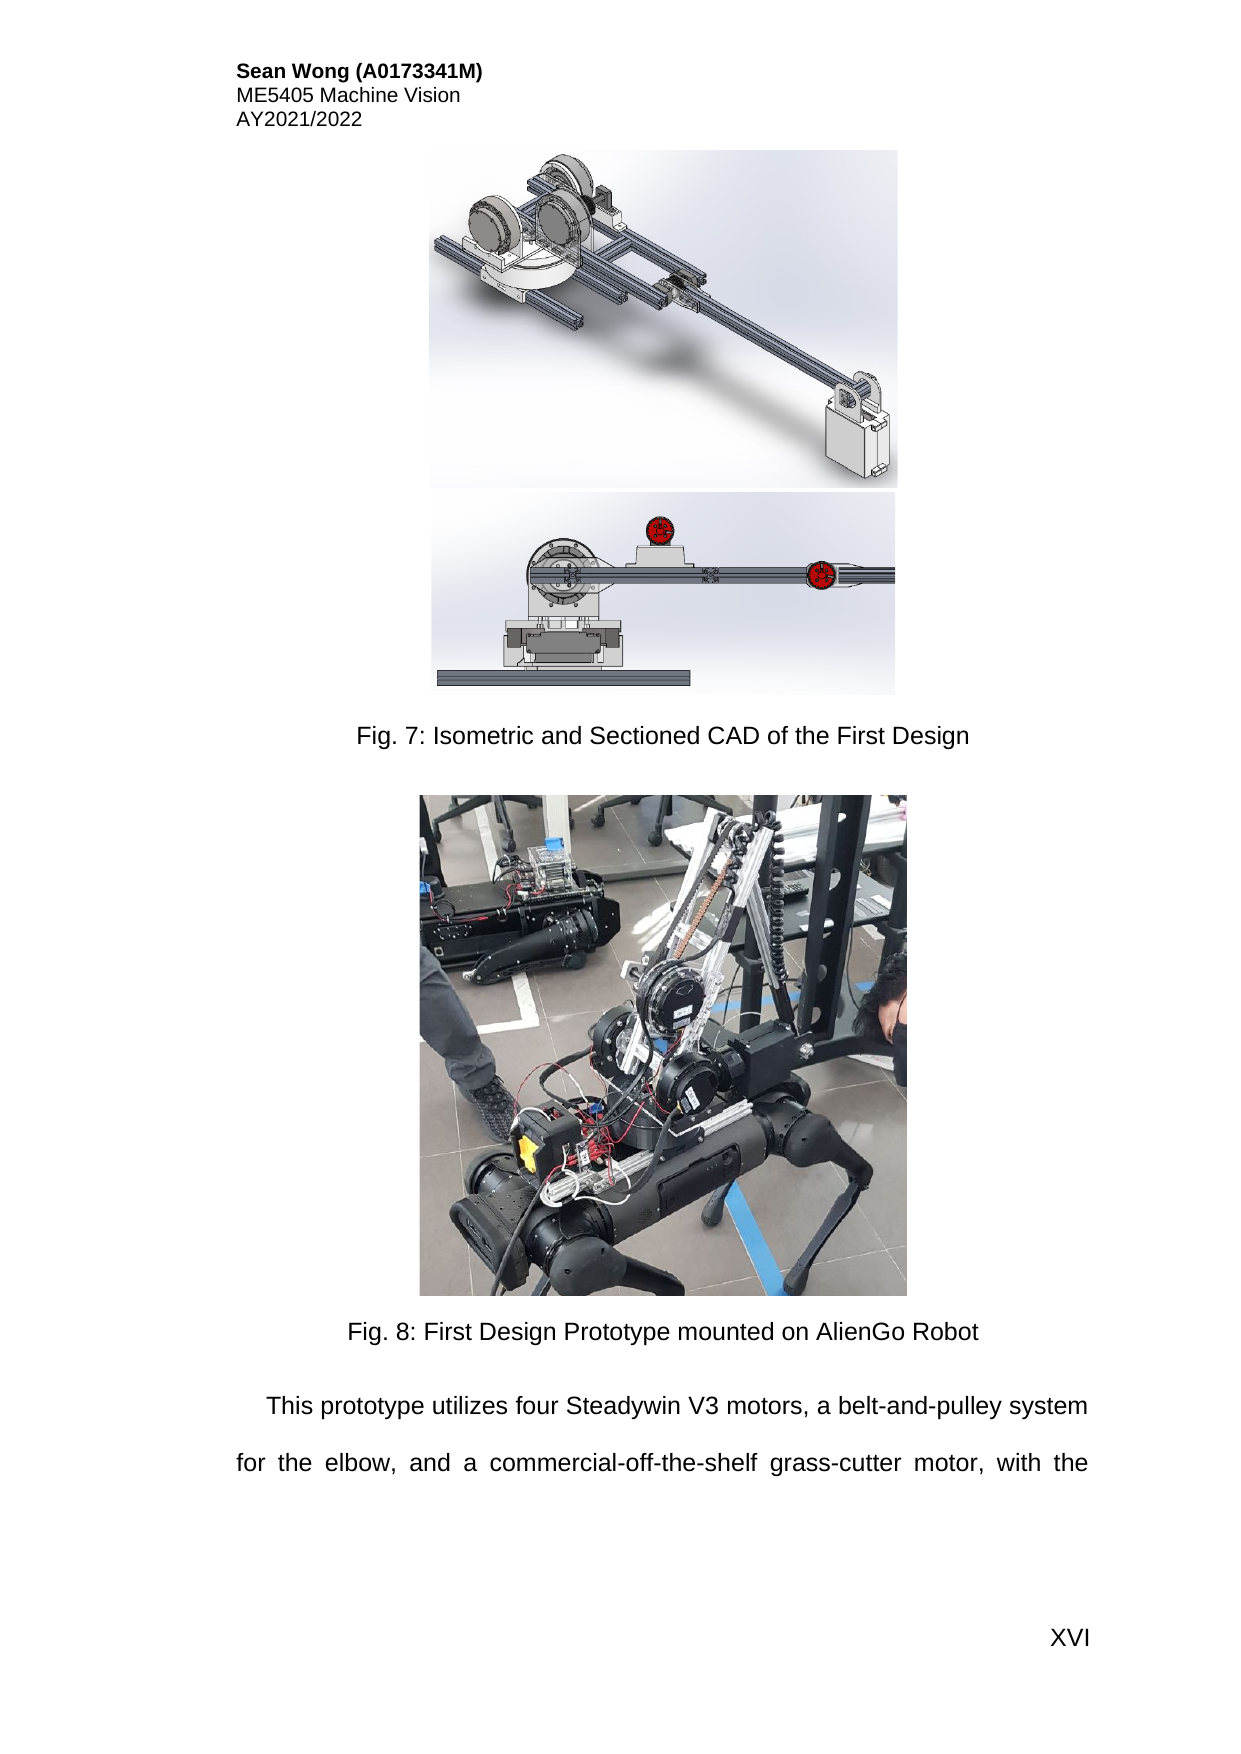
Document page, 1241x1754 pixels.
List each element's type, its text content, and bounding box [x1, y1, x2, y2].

text Fig. 7: Isometric and Sectioned CAD of the First Design [236, 721, 1090, 750]
text Fig. 8: First Design Prototype mounted on AlienGo Robot [236, 1316, 1090, 1345]
picture [419, 795, 907, 1296]
picture [431, 492, 896, 695]
picture [428, 150, 898, 488]
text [236, 1391, 1090, 1477]
